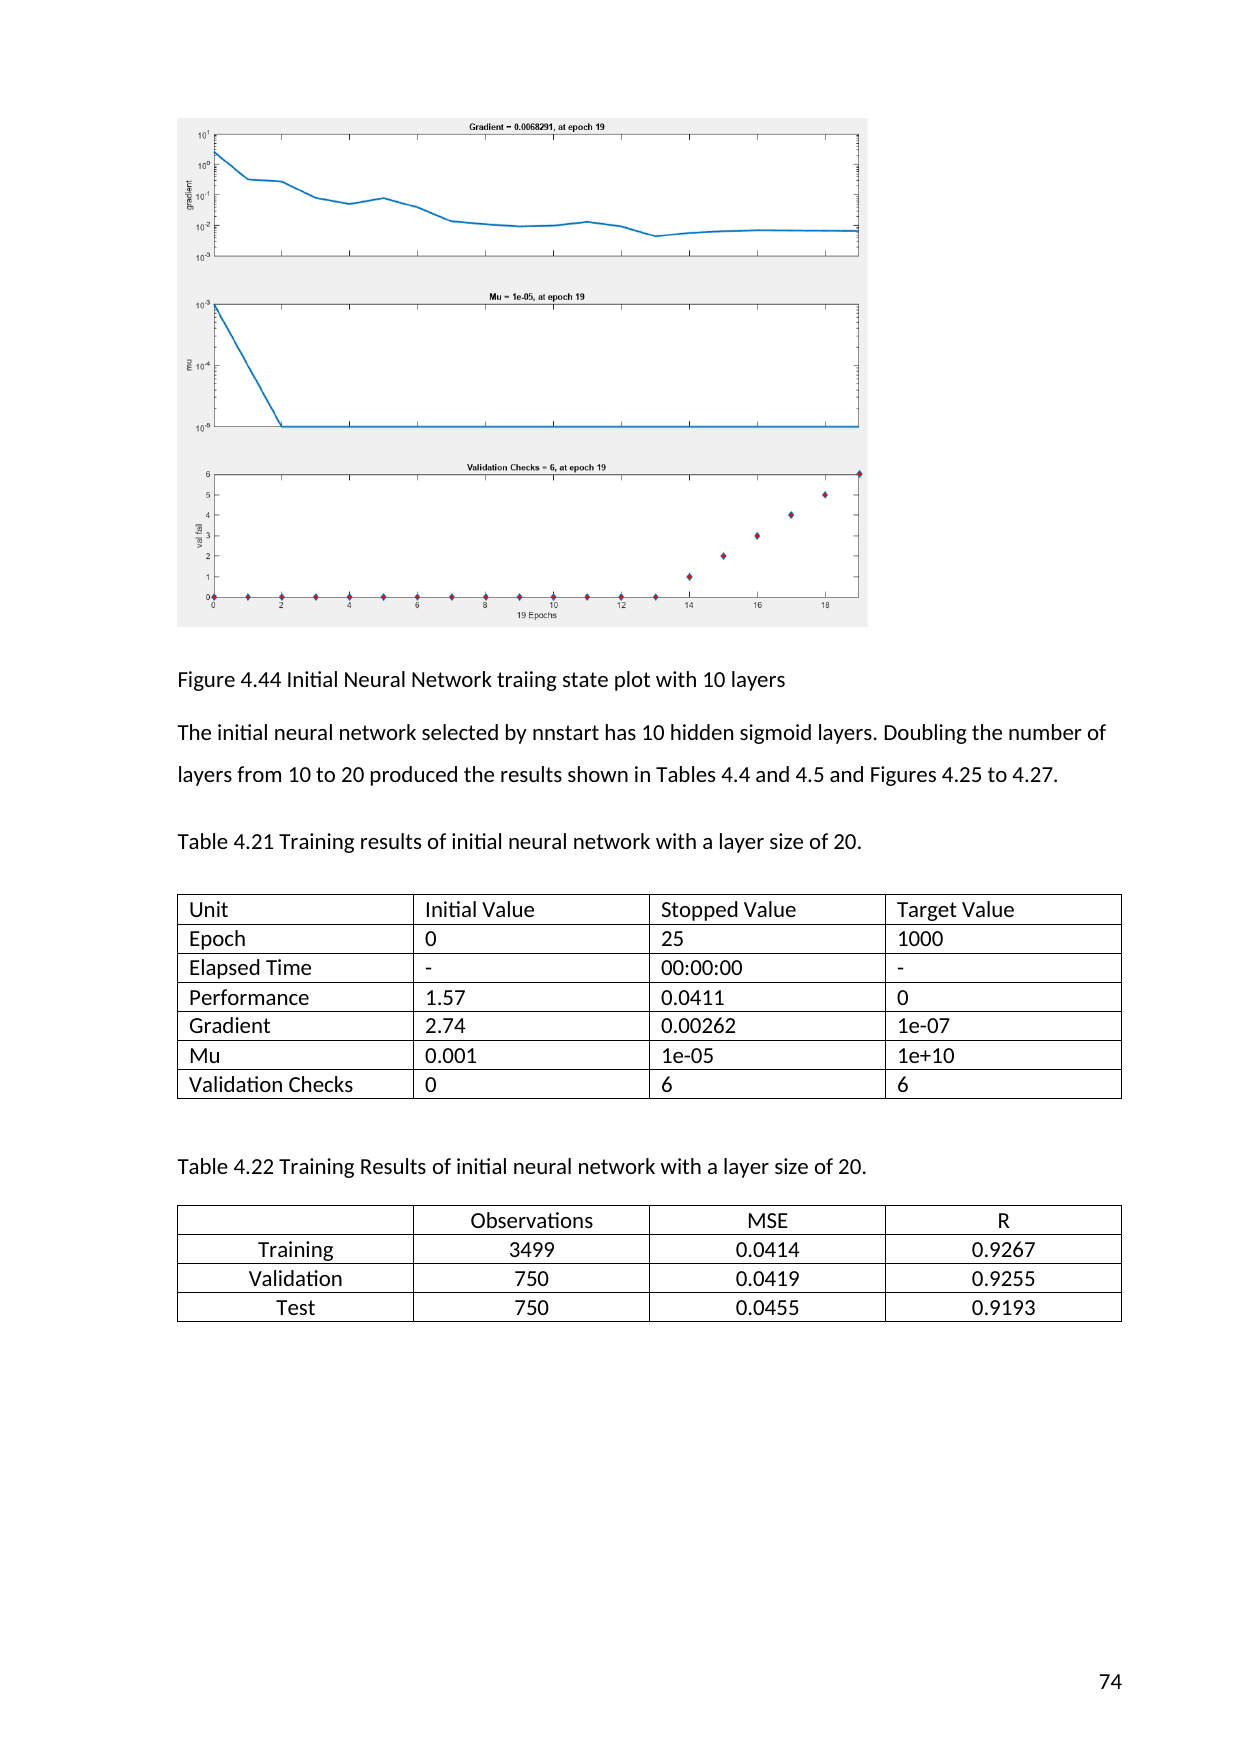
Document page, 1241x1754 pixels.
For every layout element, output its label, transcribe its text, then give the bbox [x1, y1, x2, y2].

table_cell 0.9255 [886, 1264, 1121, 1292]
table_cell 0 [414, 1070, 649, 1098]
table_cell Epoch [178, 925, 413, 952]
table_cell 6 [886, 1070, 1121, 1098]
table_cell 2.74 [414, 1012, 649, 1040]
table_cell 1e-05 [650, 1041, 885, 1069]
table_header Target Value [886, 895, 1121, 923]
table_cell Training [178, 1235, 413, 1263]
table_cell Validation Checks [178, 1070, 413, 1098]
table_header Observations [414, 1206, 649, 1234]
table_cell 0.0411 [650, 983, 885, 1011]
picture [177, 118, 868, 627]
table_header R [886, 1206, 1121, 1234]
table_cell 1.57 [414, 983, 649, 1011]
table_cell Mu [178, 1041, 413, 1069]
text The initial neural network selected by nnstart has 10 hidden sigmoid layers. Doubling the number of layers from 10 to 20 produced the results shown in Tables 4.4 and 4.5 and Figures 4.25 to 4.27. [177, 718, 1122, 788]
table_cell - [886, 954, 1121, 982]
table_cell 3499 [414, 1235, 649, 1263]
table_cell 750 [414, 1293, 649, 1321]
table_cell Validation [178, 1264, 413, 1292]
table_cell 0 [886, 983, 1121, 1011]
table_header [178, 1206, 413, 1234]
table_cell 0.001 [414, 1041, 649, 1069]
table_cell 00:00:00 [650, 954, 885, 982]
table_header MSE [650, 1206, 885, 1234]
table_cell 1e-07 [886, 1012, 1121, 1040]
table_cell 0.0419 [650, 1264, 885, 1292]
table_cell 25 [650, 925, 885, 952]
table_cell 0.0455 [650, 1293, 885, 1321]
table_cell 0.9193 [886, 1293, 1121, 1321]
table_cell Elapsed Time [178, 954, 413, 982]
table_cell 0.0414 [650, 1235, 885, 1263]
table_cell Performance [178, 983, 413, 1011]
table_header Unit [178, 895, 413, 923]
table_header Stopped Value [650, 895, 885, 923]
table_cell 750 [414, 1264, 649, 1292]
table_header Initial Value [414, 895, 649, 923]
table_cell Gradient [178, 1012, 413, 1040]
table_cell Test [178, 1293, 413, 1321]
table_cell 6 [650, 1070, 885, 1098]
table_cell 1e+10 [886, 1041, 1121, 1069]
table_cell 0 [414, 925, 649, 952]
table_cell 0.00262 [650, 1012, 885, 1040]
table_cell 0.9267 [886, 1235, 1121, 1263]
table_cell 1000 [886, 925, 1121, 952]
table_cell - [414, 954, 649, 982]
